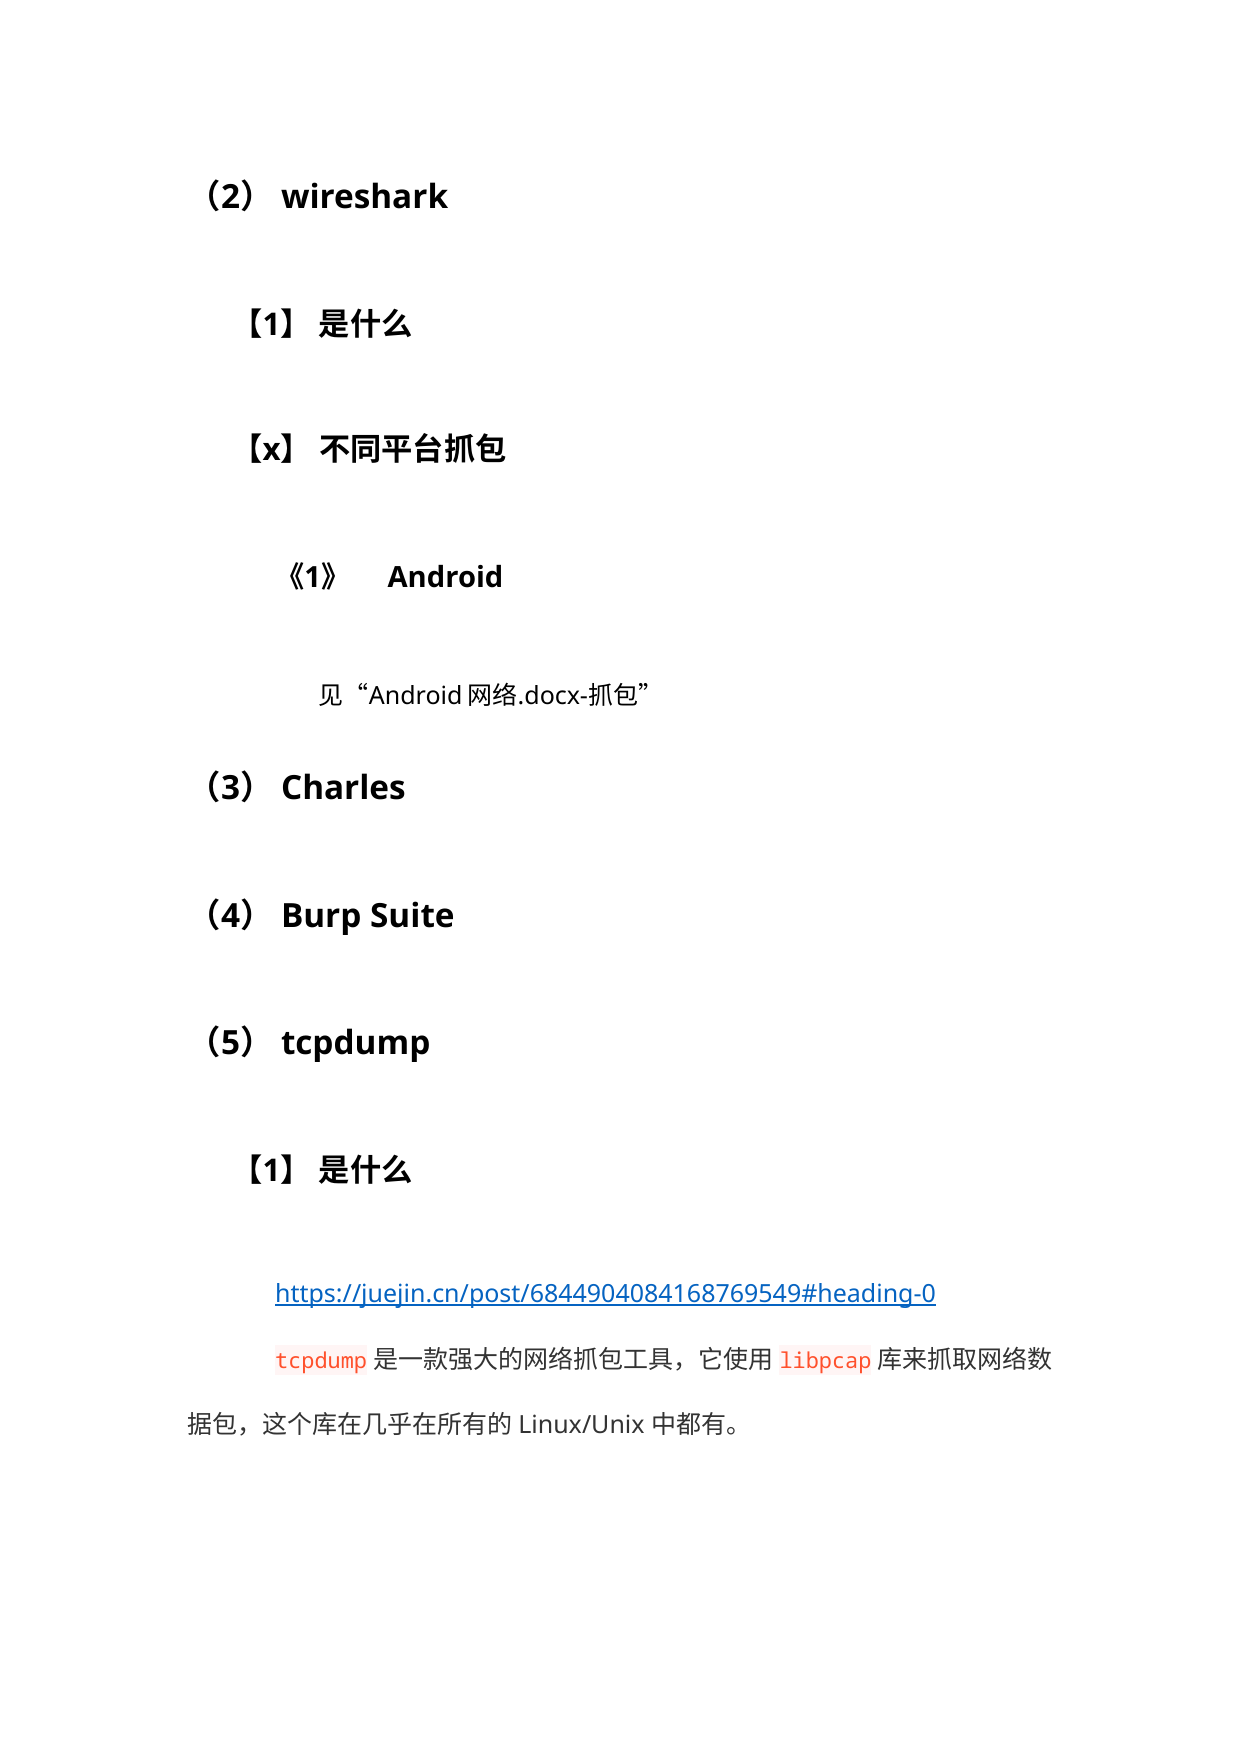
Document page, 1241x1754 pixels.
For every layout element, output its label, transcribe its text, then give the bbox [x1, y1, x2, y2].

subtitle （5） tcpdump [187, 1008, 1053, 1073]
subtitle （4） Burp Suite [187, 880, 1053, 945]
subtitle 【1】 是什么 [187, 1135, 1053, 1200]
text https://juejin.cn/post/6844904084168769549#heading-0 [187, 1260, 1053, 1325]
subtitle 【x】 不同平台抓包 [187, 414, 1053, 479]
subtitle （2） wireshark [187, 162, 1053, 227]
text tcpdump 是一款强大的网络抓包工具，它使用 libpcap 库来抓取网络数据包，这个库在几乎在所有的 Linux/Unix 中都有。 [187, 1325, 1053, 1455]
subtitle 【1】 是什么 [187, 289, 1053, 354]
text 见“Android网络.docx-抓包” [275, 661, 1053, 726]
subtitle Android [275, 542, 1053, 607]
subtitle （3） Charles [187, 753, 1053, 818]
